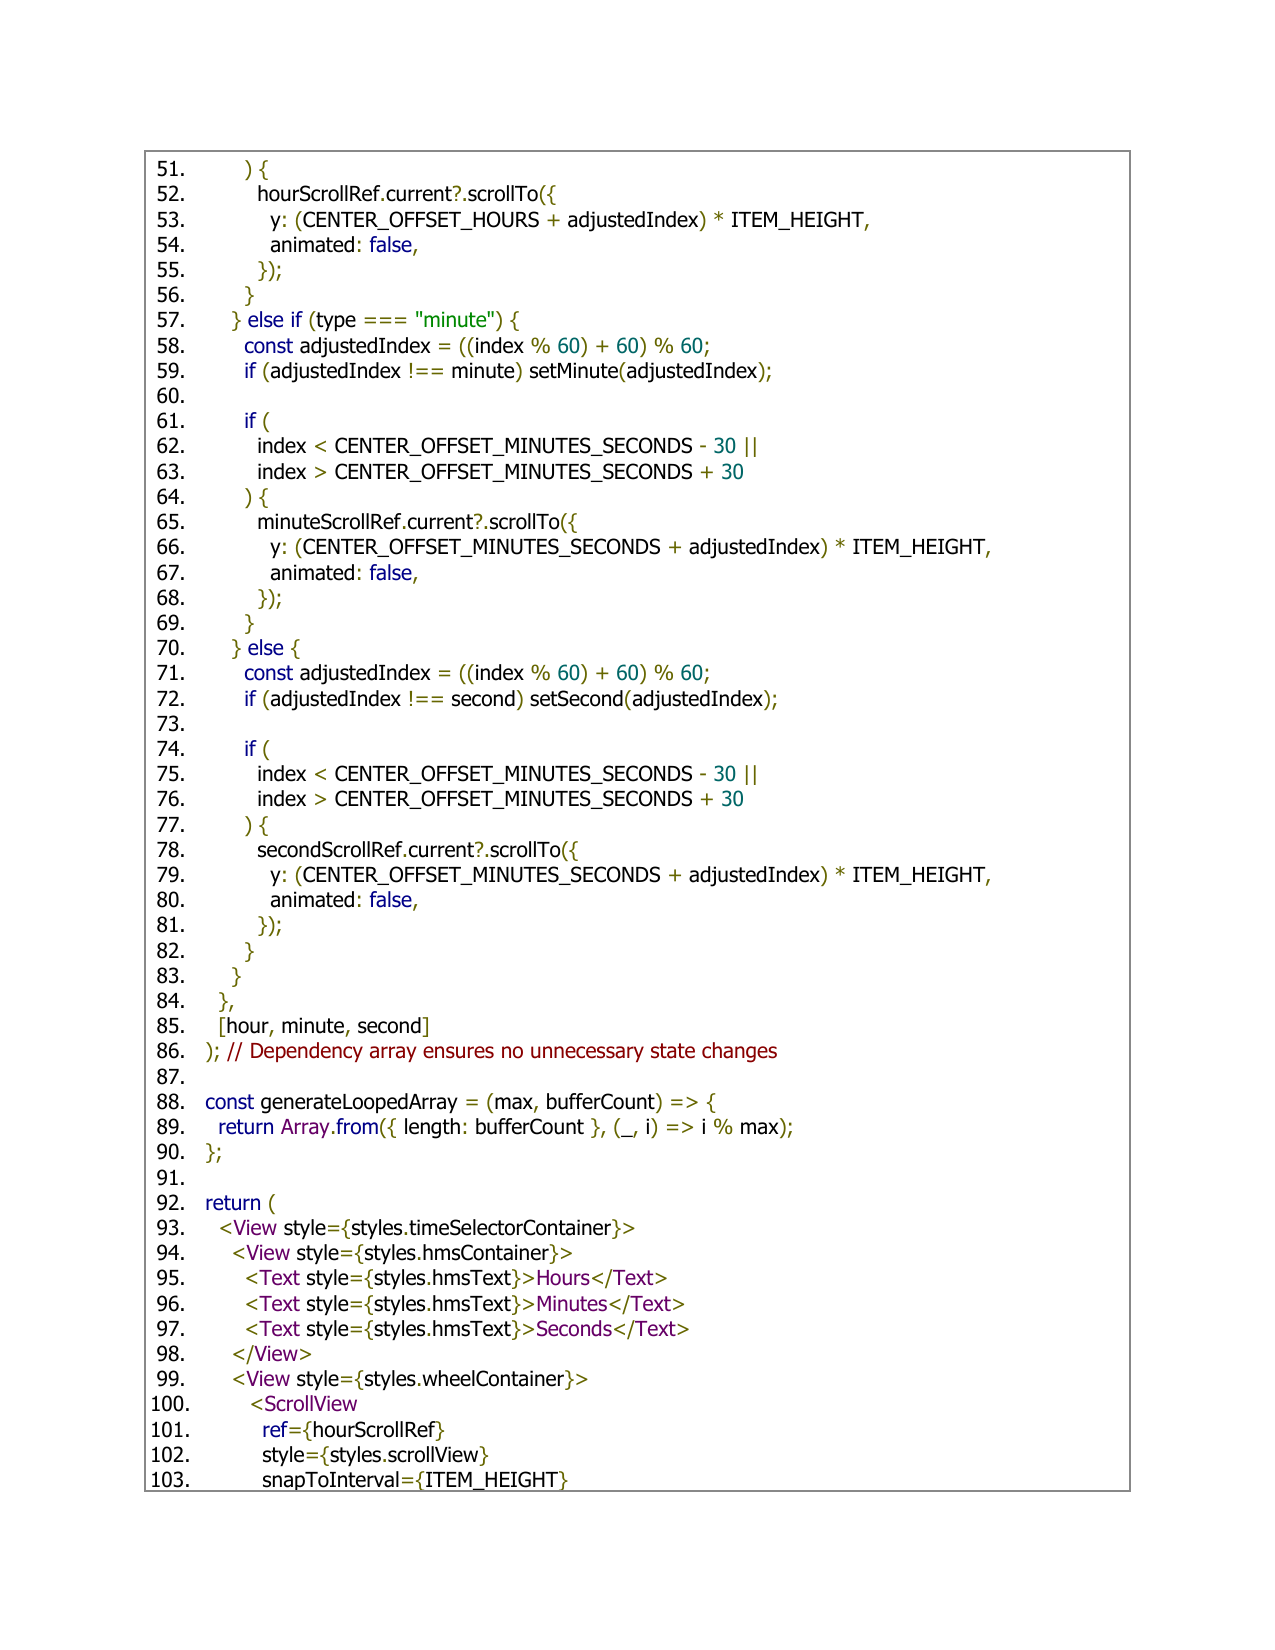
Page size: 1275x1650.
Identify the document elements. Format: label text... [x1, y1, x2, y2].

text 65. minuteScrollRef.current?.scrollTo({ [150, 509, 1125, 534]
text 58. const adjustedIndex = ((index % 60) + 60) % 60; [150, 332, 1125, 357]
text 77. ) { [150, 811, 1125, 836]
text 87. [150, 1063, 1125, 1088]
text 97. <Text style={styles.hmsText}>Seconds</Text> [150, 1315, 1125, 1341]
text 92. return ( [150, 1189, 1125, 1214]
text 55. }); [150, 257, 1125, 282]
text 73. [150, 710, 1125, 736]
text 51. ) { [146, 152, 1129, 181]
text 102. style={styles.scrollView} [150, 1441, 1125, 1467]
text 90. }; [150, 1139, 1125, 1164]
text 96. <Text style={styles.hmsText}>Minutes</Text> [150, 1290, 1125, 1315]
text 57. } else if (type === "minute") { [150, 307, 1125, 332]
text 72. if (adjustedIndex !== second) setSecond(adjustedIndex); [150, 685, 1125, 710]
text 60. [150, 383, 1125, 408]
text 54. animated: false, [150, 231, 1125, 257]
text 52. hourScrollRef.current?.scrollTo({ [150, 181, 1125, 206]
text 53. y: (CENTER_OFFSET_HOURS + adjustedIndex) * ITEM_HEIGHT, [150, 206, 1125, 231]
text 85. [hour, minute, second] [150, 1013, 1125, 1038]
text 81. }); [150, 912, 1125, 937]
text 93. <View style={styles.timeSelectorContainer}> [150, 1214, 1125, 1240]
text 103. snapToInterval={ITEM_HEIGHT} [150, 1467, 1125, 1490]
text 61. if ( [150, 408, 1125, 433]
text 86. ); // Dependency array ensures no unnecessary state changes [150, 1038, 1125, 1063]
text 63. index > CENTER_OFFSET_MINUTES_SECONDS + 30 [150, 458, 1125, 483]
text 100. <ScrollView [150, 1391, 1125, 1416]
text 68. }); [150, 584, 1125, 609]
text 56. } [150, 282, 1125, 307]
text 95. <Text style={styles.hmsText}>Hours</Text> [150, 1265, 1125, 1290]
text 82. } [150, 937, 1125, 962]
text 66. y: (CENTER_OFFSET_MINUTES_SECONDS + adjustedIndex) * ITEM_HEIGHT, [150, 534, 1125, 559]
text 88. const generateLoopedArray = (max, bufferCount) => { [150, 1088, 1125, 1114]
text 69. } [150, 609, 1125, 635]
text 67. animated: false, [150, 559, 1125, 584]
text 78. secondScrollRef.current?.scrollTo({ [150, 836, 1125, 862]
text 64. ) { [150, 483, 1125, 509]
text 71. const adjustedIndex = ((index % 60) + 60) % 60; [150, 660, 1125, 685]
text 89. return Array.from({ length: bufferCount }, (_, i) => i % max); [150, 1114, 1125, 1139]
text 83. } [150, 962, 1125, 988]
text 59. if (adjustedIndex !== minute) setMinute(adjustedIndex); [150, 357, 1125, 383]
text 79. y: (CENTER_OFFSET_MINUTES_SECONDS + adjustedIndex) * ITEM_HEIGHT, [150, 862, 1125, 887]
text 76. index > CENTER_OFFSET_MINUTES_SECONDS + 30 [150, 786, 1125, 811]
text 99. <View style={styles.wheelContainer}> [150, 1366, 1125, 1391]
text 98. </View> [150, 1341, 1125, 1366]
text 101. ref={hourScrollRef} [150, 1416, 1125, 1441]
text 94. <View style={styles.hmsContainer}> [150, 1240, 1125, 1265]
text 84. }, [150, 988, 1125, 1013]
text 75. index < CENTER_OFFSET_MINUTES_SECONDS - 30 || [150, 761, 1125, 786]
text 74. if ( [150, 736, 1125, 761]
text 70. } else { [150, 635, 1125, 660]
text 62. index < CENTER_OFFSET_MINUTES_SECONDS - 30 || [150, 433, 1125, 458]
text 91. [150, 1164, 1125, 1189]
text 80. animated: false, [150, 887, 1125, 912]
